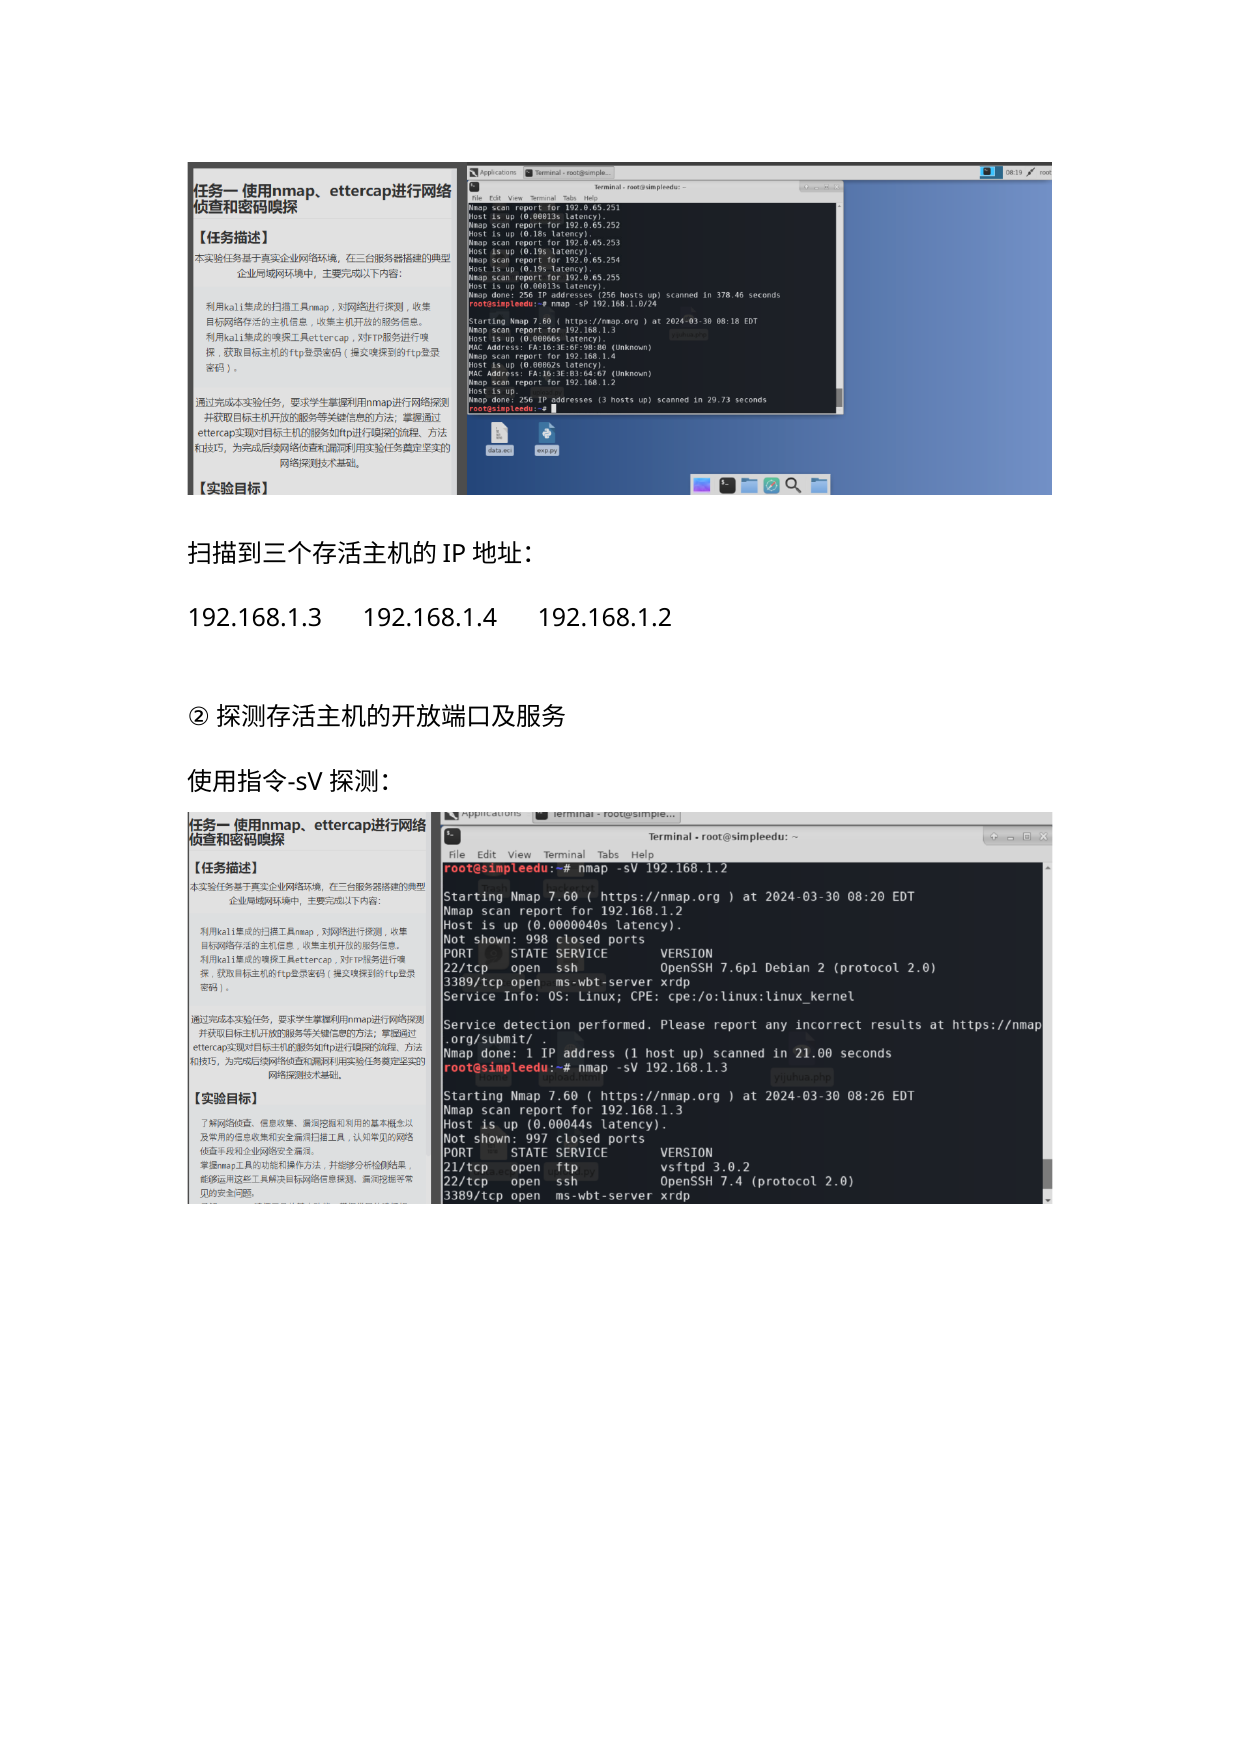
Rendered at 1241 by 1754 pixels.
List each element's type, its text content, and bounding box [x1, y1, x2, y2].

picture [187, 812, 1053, 1204]
list 使用指令-sV 探测： [187, 747, 1053, 812]
text 扫描到三个存活主机的IP 地址： [187, 519, 1053, 584]
picture [187, 162, 1052, 495]
text ② 探测存活主机的开放端口及服务 [187, 682, 1053, 747]
text 192.168.1.3 192.168.1.4 192.168.1.2 [187, 584, 1053, 649]
